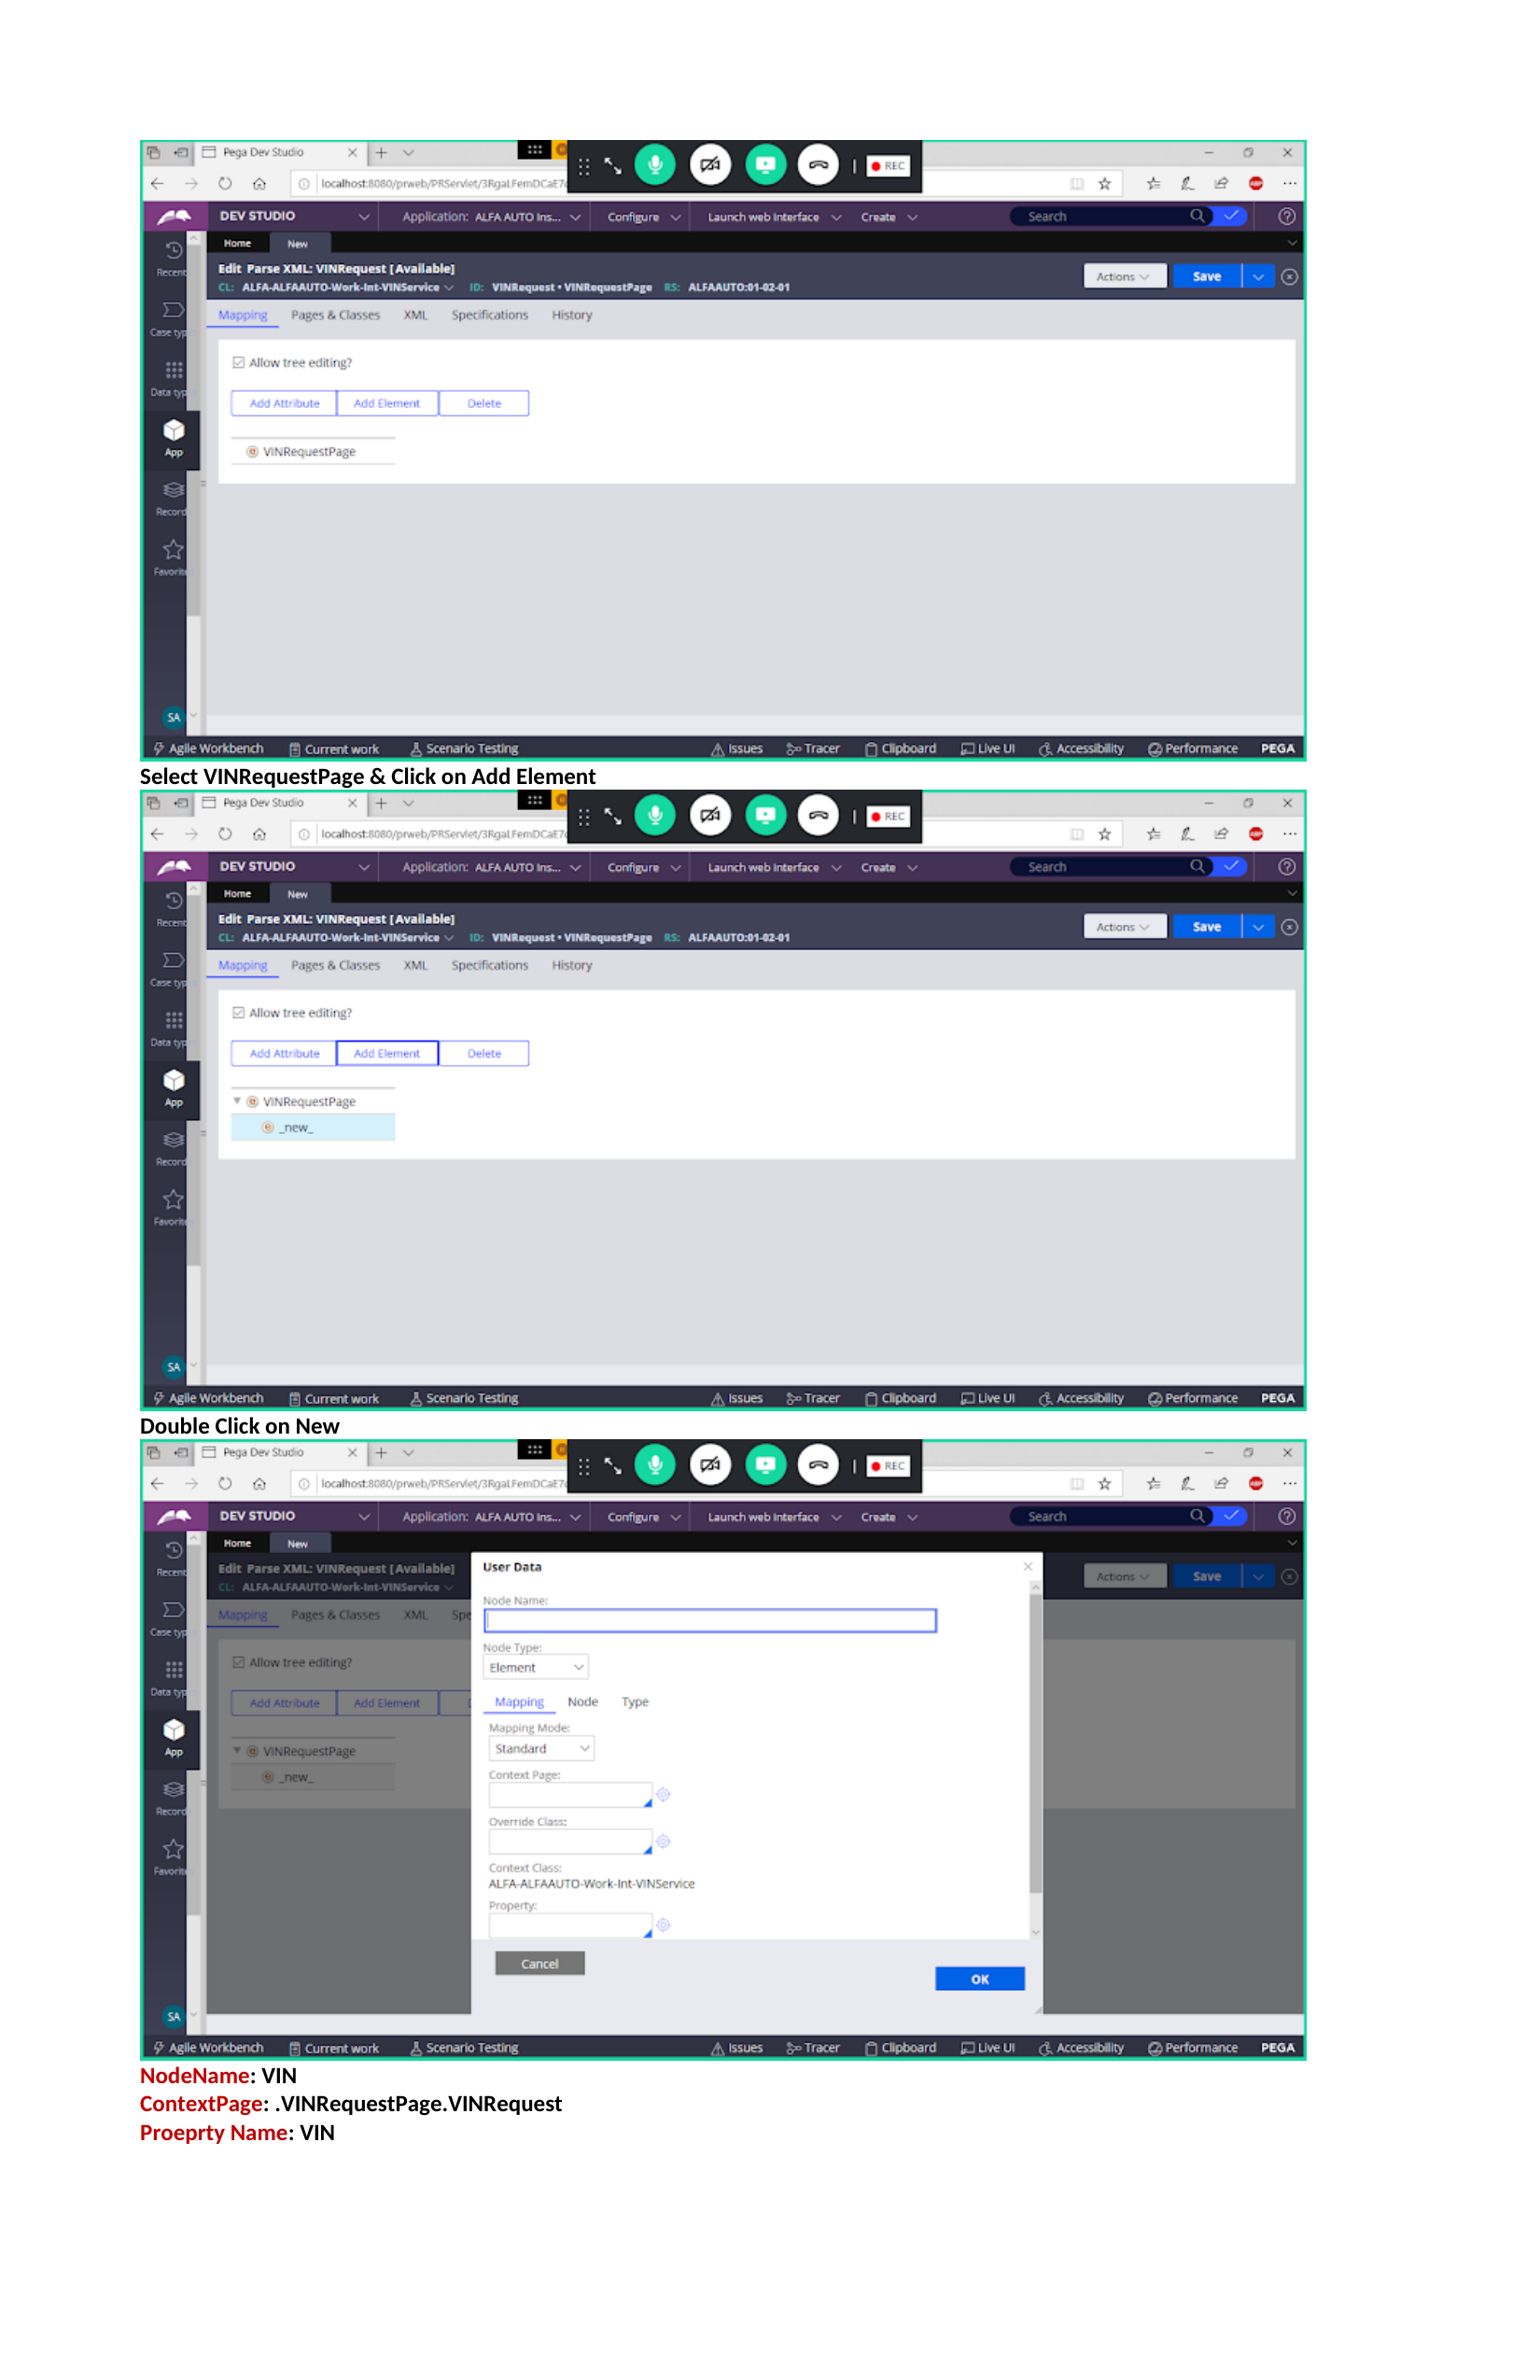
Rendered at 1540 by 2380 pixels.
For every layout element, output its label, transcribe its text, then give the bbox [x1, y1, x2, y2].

picture [140, 140, 1307, 762]
picture [140, 790, 1307, 1411]
text NodeName: VIN [140, 2061, 1400, 2089]
text Double Click on New [140, 1411, 1400, 1439]
picture [140, 1439, 1307, 2061]
text ContextPage: .VINRequestPage.VINRequest [140, 2089, 1400, 2118]
text Proeprty Name: VIN [140, 2118, 1400, 2146]
text Select VINRequestPage & Click on Add Element [140, 762, 1400, 790]
